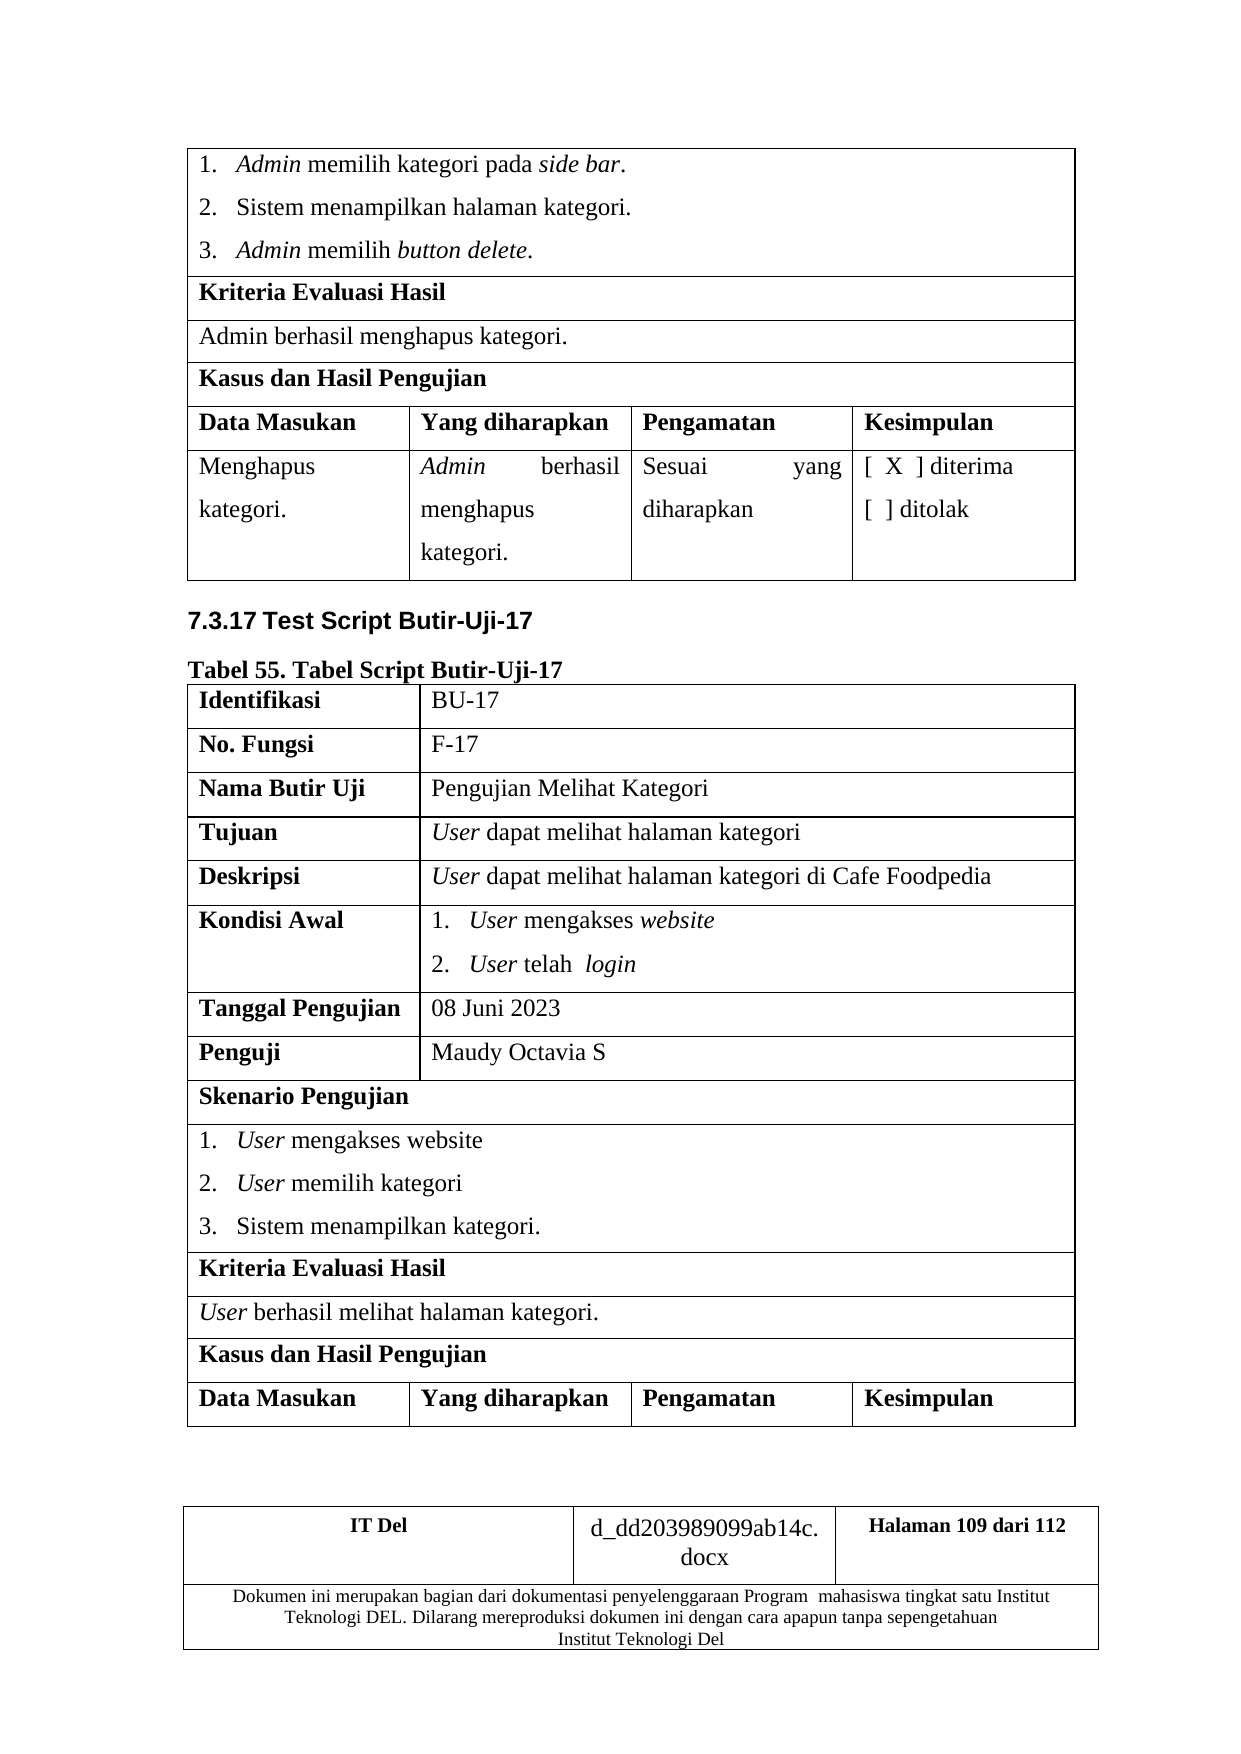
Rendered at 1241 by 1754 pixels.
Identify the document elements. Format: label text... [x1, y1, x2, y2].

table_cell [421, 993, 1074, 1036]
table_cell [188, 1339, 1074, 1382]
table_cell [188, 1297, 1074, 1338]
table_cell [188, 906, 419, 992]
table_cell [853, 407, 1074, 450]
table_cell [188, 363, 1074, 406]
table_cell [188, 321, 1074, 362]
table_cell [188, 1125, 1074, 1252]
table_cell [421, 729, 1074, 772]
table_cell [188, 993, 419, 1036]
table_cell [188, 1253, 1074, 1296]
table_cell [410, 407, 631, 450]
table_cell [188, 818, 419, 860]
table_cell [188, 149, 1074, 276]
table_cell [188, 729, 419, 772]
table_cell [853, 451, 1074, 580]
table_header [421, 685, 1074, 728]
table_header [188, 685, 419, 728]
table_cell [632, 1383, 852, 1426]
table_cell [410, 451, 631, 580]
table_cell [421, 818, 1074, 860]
subtitle Test Script Butir-Uji-17 [187, 606, 1092, 635]
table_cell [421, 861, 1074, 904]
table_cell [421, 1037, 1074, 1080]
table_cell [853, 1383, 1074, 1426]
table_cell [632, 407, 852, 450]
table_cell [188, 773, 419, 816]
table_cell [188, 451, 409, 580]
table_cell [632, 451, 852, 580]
text Tabel 55. Tabel Script Butir-Uji-17 [187, 655, 1092, 684]
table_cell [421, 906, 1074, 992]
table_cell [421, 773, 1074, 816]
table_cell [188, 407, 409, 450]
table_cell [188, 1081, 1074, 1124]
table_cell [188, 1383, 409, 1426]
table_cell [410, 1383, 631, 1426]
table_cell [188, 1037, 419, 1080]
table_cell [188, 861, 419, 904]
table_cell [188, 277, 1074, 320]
